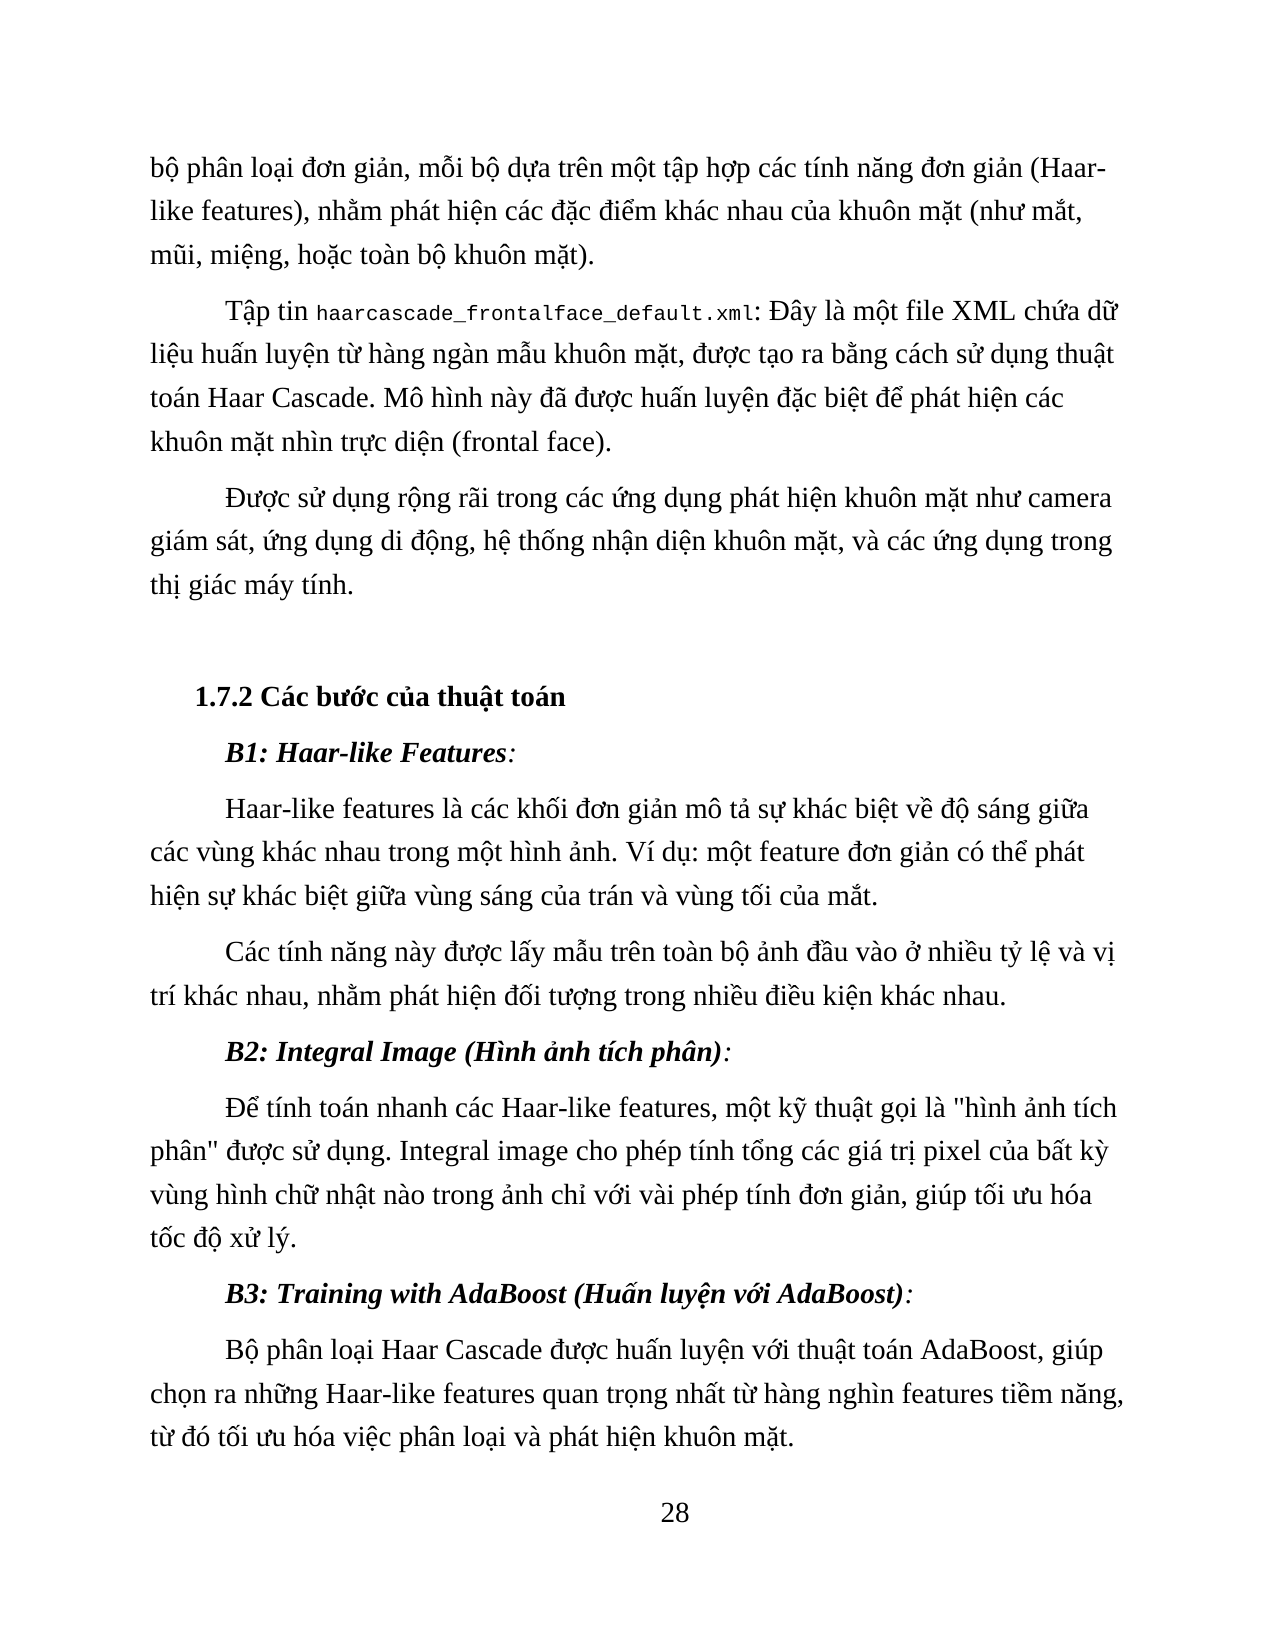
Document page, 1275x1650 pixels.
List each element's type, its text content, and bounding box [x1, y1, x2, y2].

text Các tính năng này được lấy mẫu trên toàn bộ ảnh đầu vào ở nhiều tỷ lệ và vị trí khác nhau, nhằm phát hiện đối tượng trong nhiều điều kiện khác nhau. [150, 934, 1125, 1011]
text Được sử dụng rộng rãi trong các ứng dụng phát hiện khuôn mặt như camera giám sát, ứng dụng di động, hệ thống nhận diện khuôn mặt, và các ứng dụng trong thị giác máy tính. [150, 480, 1125, 600]
text B2: Integral Image (Hình ảnh tích phân): [150, 1034, 1125, 1067]
text Haar-like features là các khối đơn giản mô tả sự khác biệt về độ sáng giữa các vùng khác nhau trong một hình ảnh. Ví dụ: một feature đơn giản có thể phát hiện sự khác biệt giữa vùng sáng của trán và vùng tối của mắt. [150, 791, 1125, 912]
text Bộ phân loại Haar Cascade được huấn luyện với thuật toán AdaBoost, giúp chọn ra những Haar-like features quan trọng nhất từ hàng nghìn features tiềm năng, từ đó tối ưu hóa việc phân loại và phát hiện khuôn mặt. [150, 1332, 1125, 1453]
text Tập tin haarcascade_frontalface_default.xml: Đây là một file XML chứa dữ liệu huấn luyện từ hàng ngàn mẫu khuôn mặt, được tạo ra bằng cách sử dụng thuật toán Haar Cascade. Mô hình này đã được huấn luyện đặc biệt để phát hiện các khuôn mặt nhìn trực diện (frontal face). [150, 293, 1125, 457]
text B1: Haar-like Features: [150, 735, 1125, 768]
text Để tính toán nhanh các Haar-like features, một kỹ thuật gọi là "hình ảnh tích phân" được sử dụng. Integral image cho phép tính tổng các giá trị pixel của bất kỳ vùng hình chữ nhật nào trong ảnh chỉ với vài phép tính đơn giản, giúp tối ưu hóa tốc độ xử lý. [150, 1090, 1125, 1254]
text B3: Training with AdaBoost (Huấn luyện với AdaBoost): [150, 1276, 1125, 1310]
subtitle 1.7.2 Các bước của thuật toán [150, 679, 1125, 712]
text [150, 150, 1125, 271]
